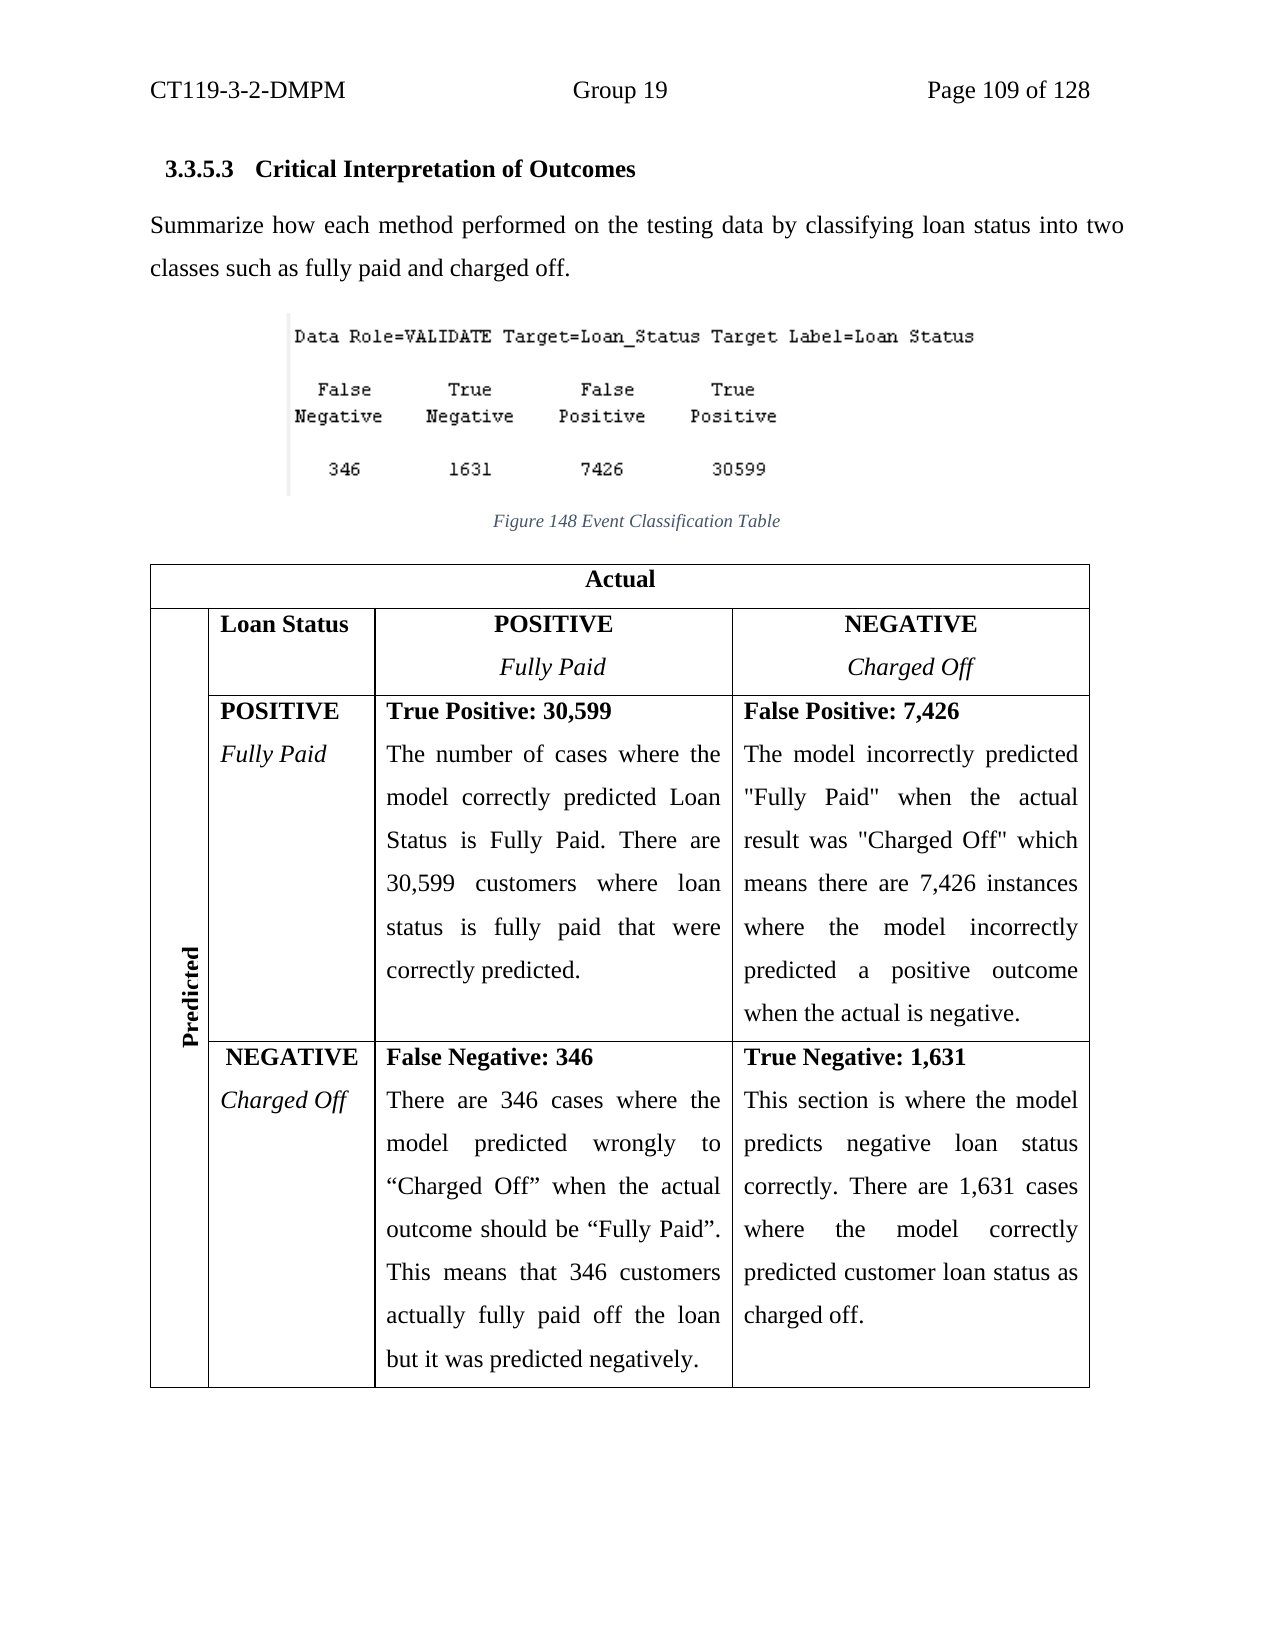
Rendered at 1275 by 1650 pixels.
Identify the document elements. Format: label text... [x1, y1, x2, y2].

picture [286, 313, 989, 496]
table_cell False Negative: 346 There are 346 cases where the model predicted wrongly to “Charged Off” when the actual outcome should be “Fully Paid”. This means that 346 customers actually fully paid off the loan but it was predicted negatively. [376, 1042, 732, 1387]
subtitle Critical Interpretation of Outcomes [165, 154, 1125, 183]
table_header Actual [151, 565, 1089, 608]
table_cell POSITIVE Fully Paid [209, 696, 374, 1041]
text Summarize how each method performed on the testing data by classifying loan status into two classes such as fully paid and charged off. [150, 210, 1125, 282]
table_cell NEGATIVE Charged Off [733, 609, 1089, 695]
table_cell Loan Status [209, 609, 374, 695]
table_cell POSITIVE Fully Paid [376, 609, 732, 695]
table_cell True Positive: 30,599 The number of cases where the model correctly predicted Loan Status is Fully Paid. There are 30,599 customers where loan status is fully paid that were correctly predicted. [376, 696, 732, 1041]
table_cell NEGATIVE Charged Off [209, 1042, 374, 1387]
table_cell True Negative: 1,631 This section is where the model predicts negative loan status correctly. There are 1,631 cases where the model correctly predicted customer loan status as charged off. [733, 1042, 1089, 1387]
table_cell False Positive: 7,426 The model incorrectly predicted "Fully Paid" when the actual result was "Charged Off" which means there are 7,426 instances where the model incorrectly predicted a positive outcome when the actual is negative. [733, 696, 1089, 1041]
table_cell Predicted [151, 609, 208, 1387]
